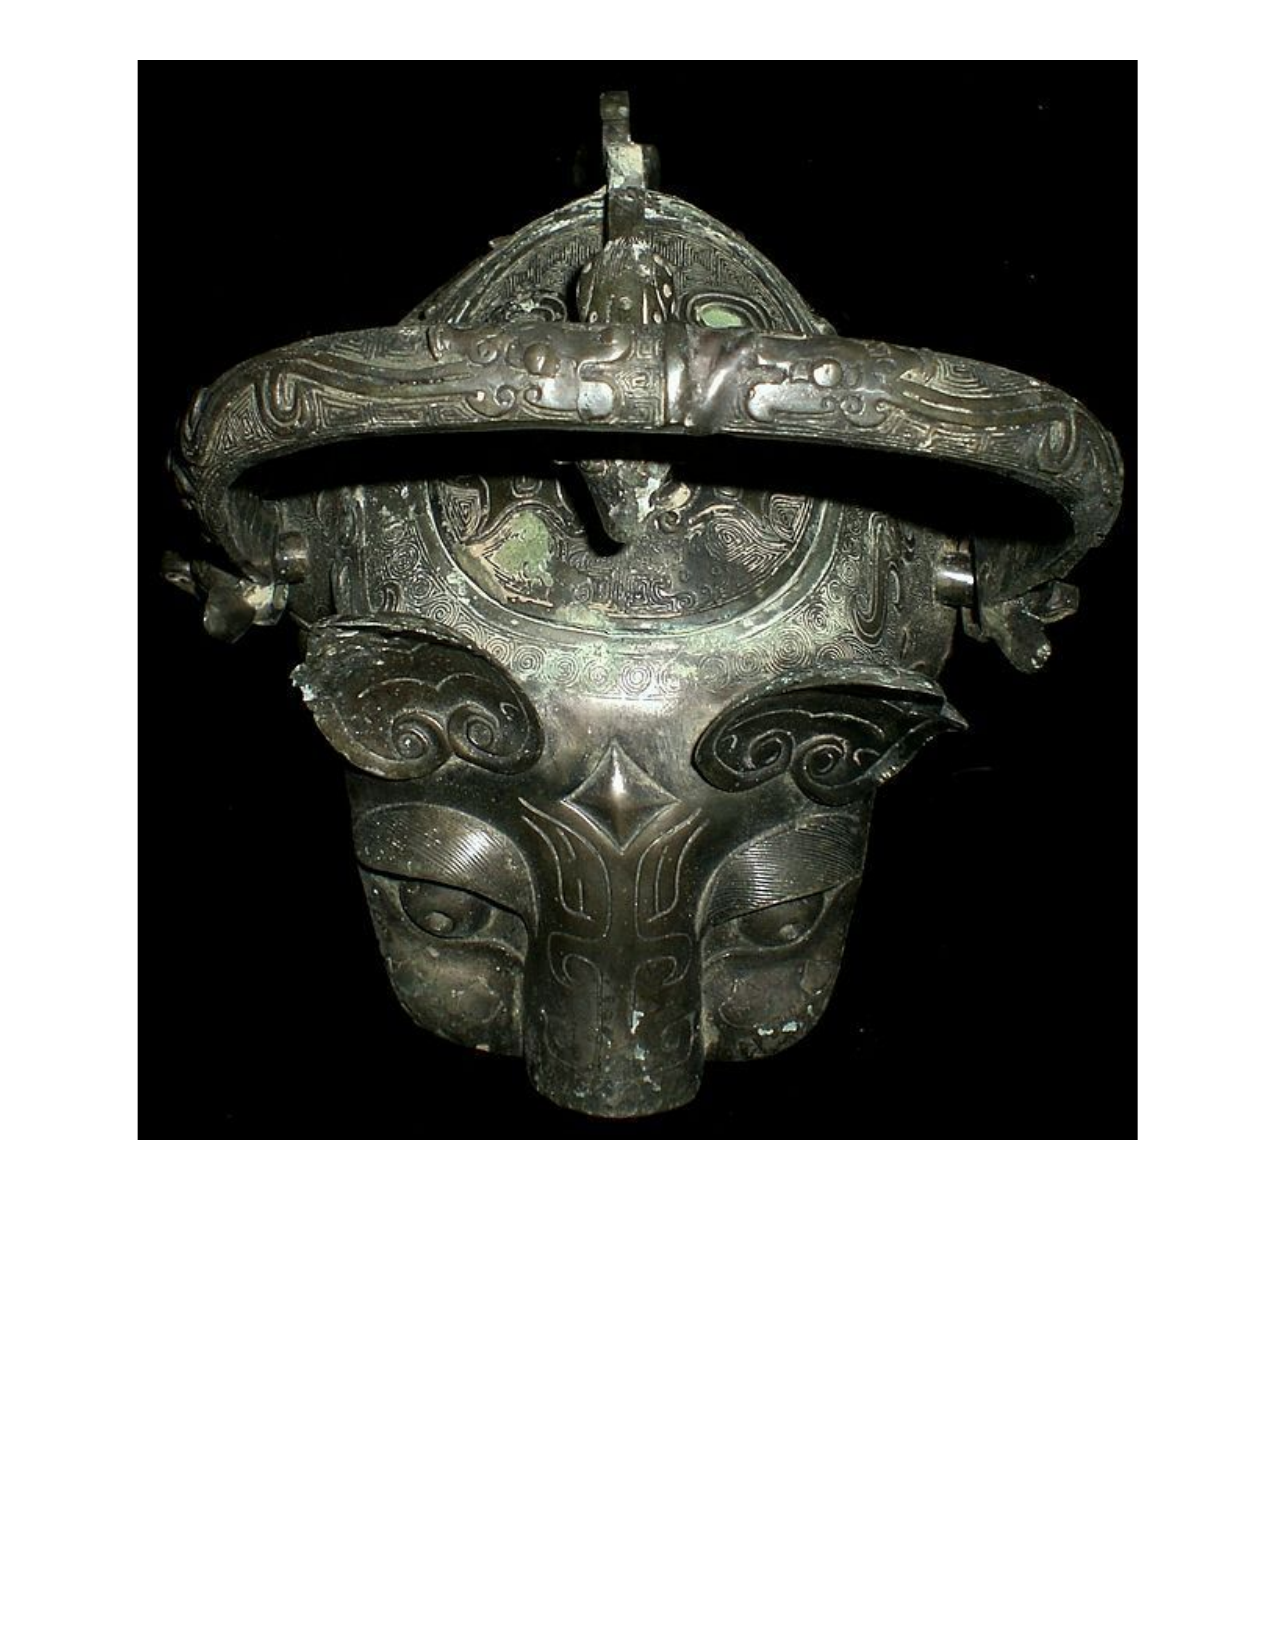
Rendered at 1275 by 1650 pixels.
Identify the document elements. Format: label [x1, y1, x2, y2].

picture [137, 60, 1138, 1140]
